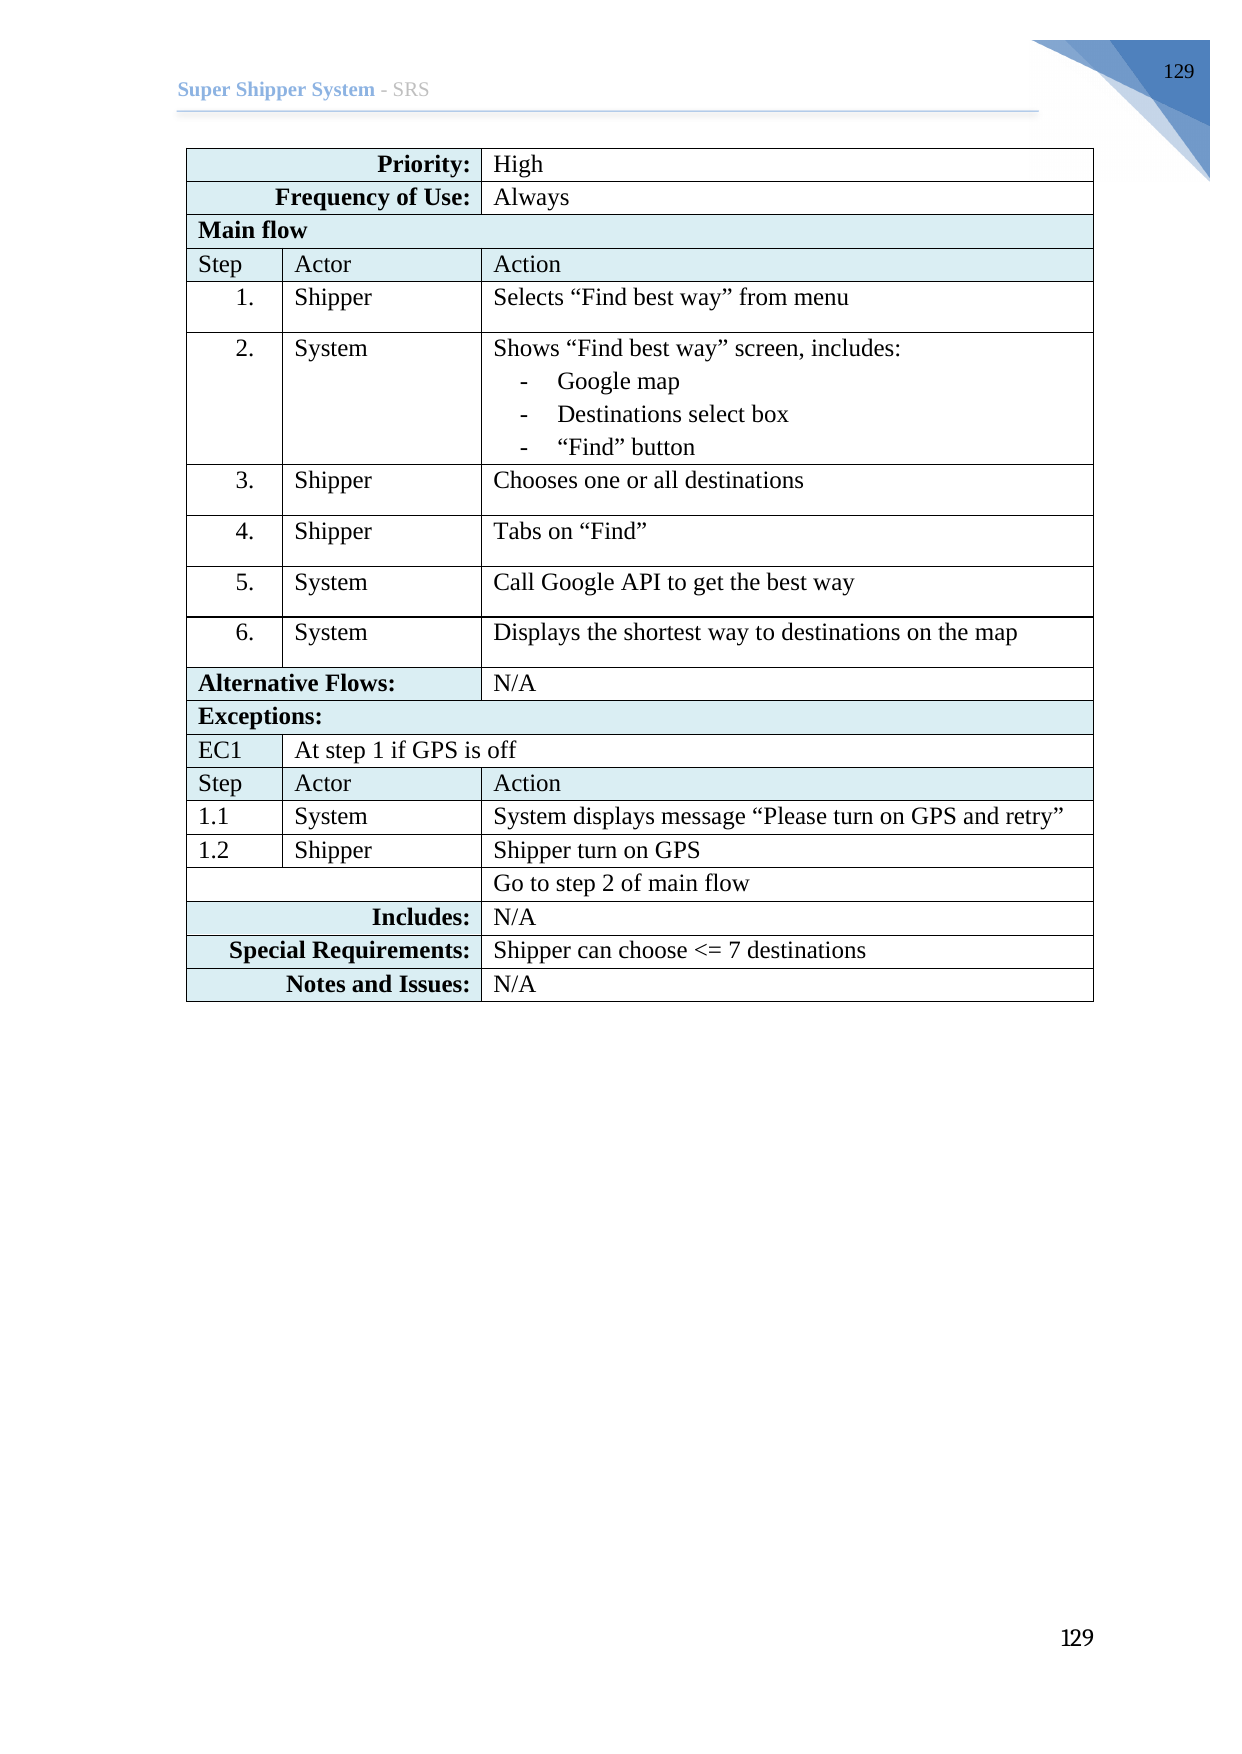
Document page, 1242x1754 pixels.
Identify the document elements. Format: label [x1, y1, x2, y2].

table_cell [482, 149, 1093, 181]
picture [1029, 40, 1210, 182]
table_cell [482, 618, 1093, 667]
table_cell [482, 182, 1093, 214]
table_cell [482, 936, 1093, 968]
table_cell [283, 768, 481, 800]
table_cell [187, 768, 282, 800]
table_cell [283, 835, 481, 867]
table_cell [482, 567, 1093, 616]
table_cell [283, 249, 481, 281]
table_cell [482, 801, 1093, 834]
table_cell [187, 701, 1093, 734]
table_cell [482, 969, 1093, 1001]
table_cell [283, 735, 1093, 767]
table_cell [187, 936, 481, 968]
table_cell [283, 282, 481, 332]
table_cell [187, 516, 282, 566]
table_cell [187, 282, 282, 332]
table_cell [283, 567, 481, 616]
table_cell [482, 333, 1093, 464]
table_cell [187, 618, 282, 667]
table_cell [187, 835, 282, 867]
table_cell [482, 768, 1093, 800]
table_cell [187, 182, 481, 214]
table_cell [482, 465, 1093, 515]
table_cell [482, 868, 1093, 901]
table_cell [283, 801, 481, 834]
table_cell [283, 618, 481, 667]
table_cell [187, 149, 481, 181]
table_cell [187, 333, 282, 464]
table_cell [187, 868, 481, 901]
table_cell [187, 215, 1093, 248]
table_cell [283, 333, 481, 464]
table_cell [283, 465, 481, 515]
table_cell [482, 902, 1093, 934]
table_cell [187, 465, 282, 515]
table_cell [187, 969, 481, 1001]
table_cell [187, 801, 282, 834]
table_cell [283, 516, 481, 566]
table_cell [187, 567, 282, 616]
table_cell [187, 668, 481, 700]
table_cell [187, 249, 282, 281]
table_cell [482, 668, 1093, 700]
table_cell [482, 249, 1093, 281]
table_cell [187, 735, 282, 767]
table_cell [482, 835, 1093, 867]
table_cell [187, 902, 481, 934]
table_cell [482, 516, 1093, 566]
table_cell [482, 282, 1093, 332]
